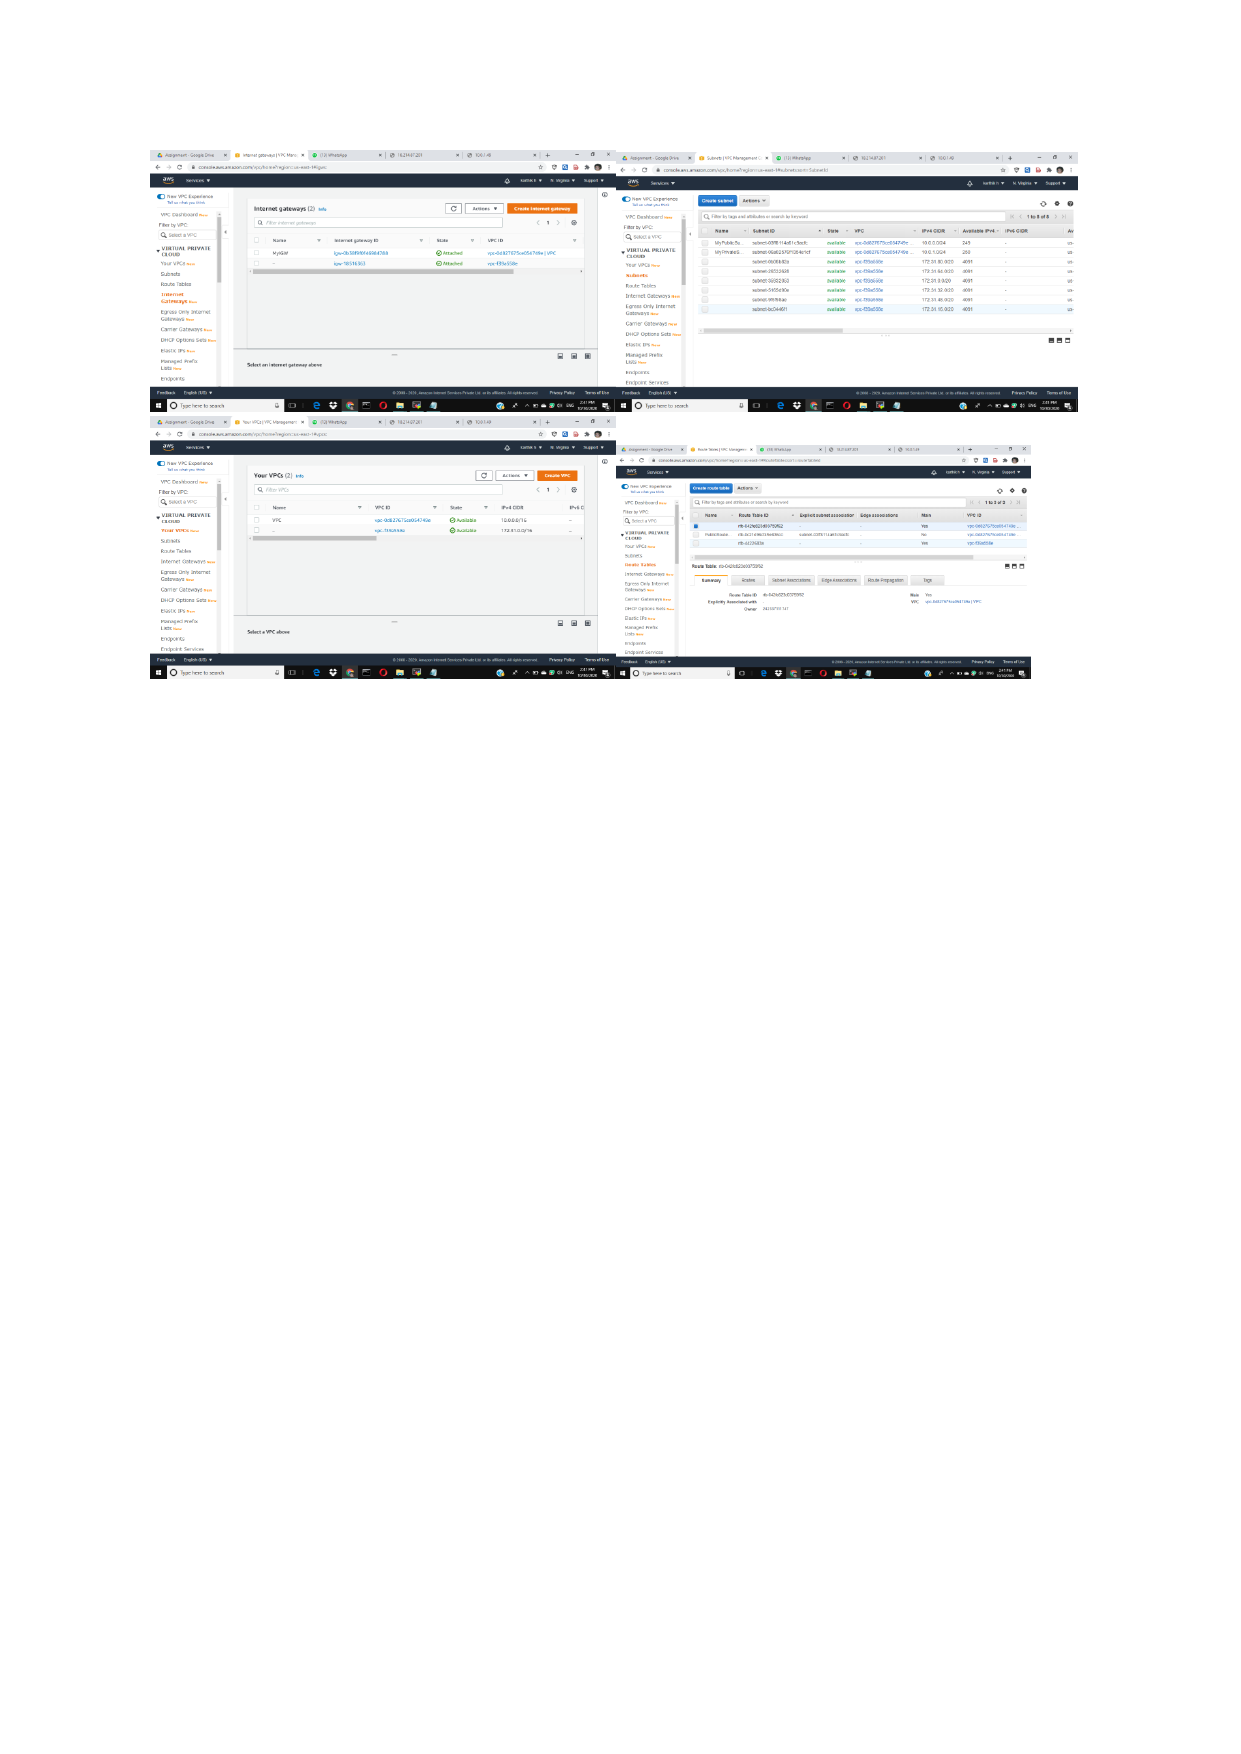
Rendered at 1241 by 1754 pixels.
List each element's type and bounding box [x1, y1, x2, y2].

picture [150, 150, 1078, 412]
picture [150, 416, 1031, 679]
